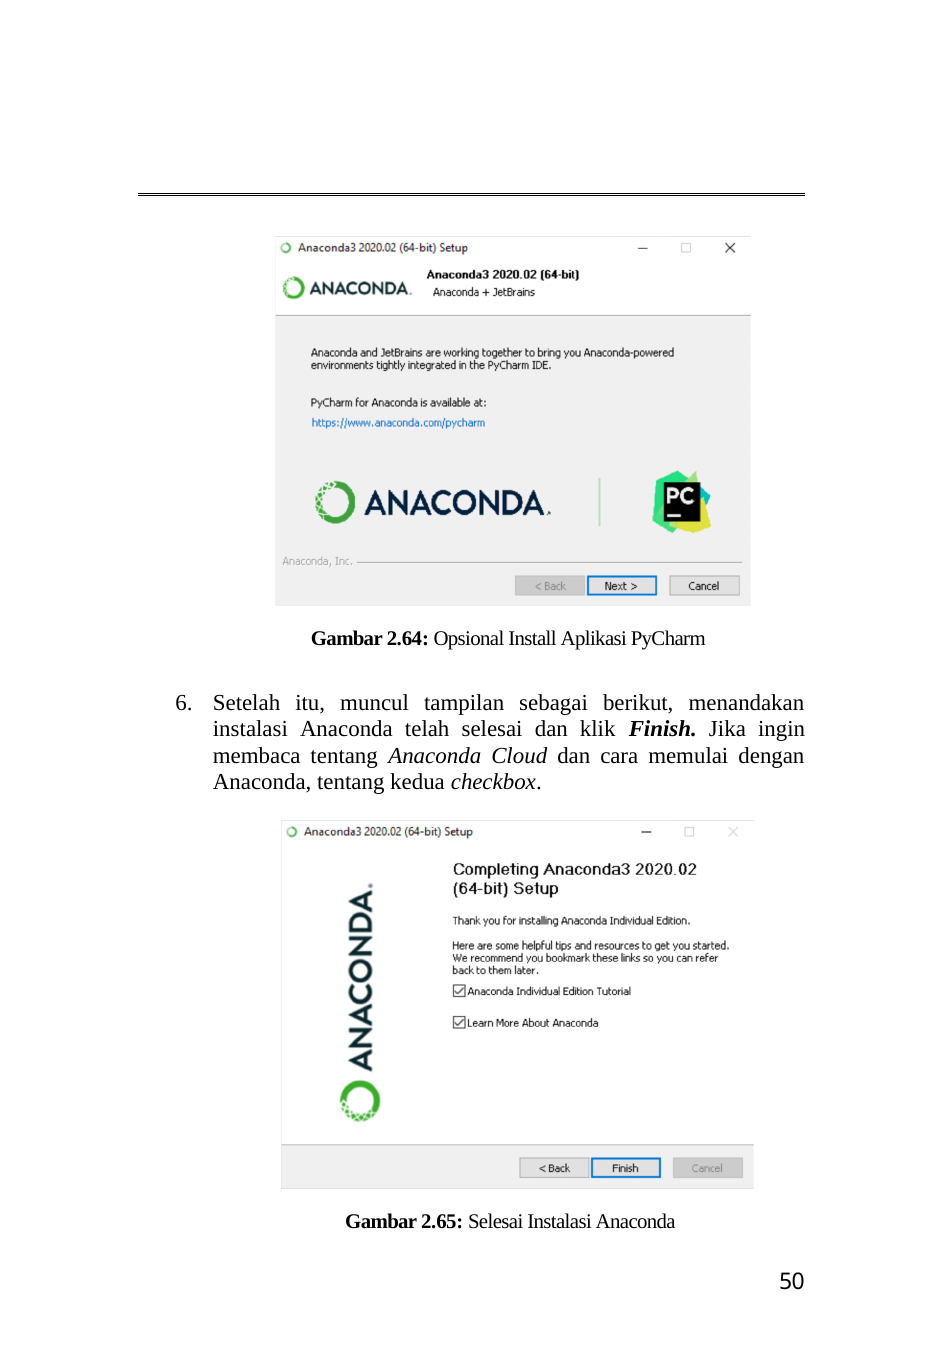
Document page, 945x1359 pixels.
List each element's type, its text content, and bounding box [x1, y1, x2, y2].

list Setelah itu, muncul tampilan sebagai berikut, menandakan instalasi Anaconda telah selesai dan klik Finish. Jika ingin membaca tentang Anaconda Cloud dan cara memulai dengan Anaconda, tentang kedua checkbox. [175, 689, 805, 794]
picture [275, 236, 751, 606]
text Gambar 2.65: Selesai Instalasi Anaconda [138, 1209, 805, 1233]
text Gambar 2.64: Opsional Install Aplikasi PyCharm [138, 626, 805, 650]
picture [281, 820, 754, 1189]
